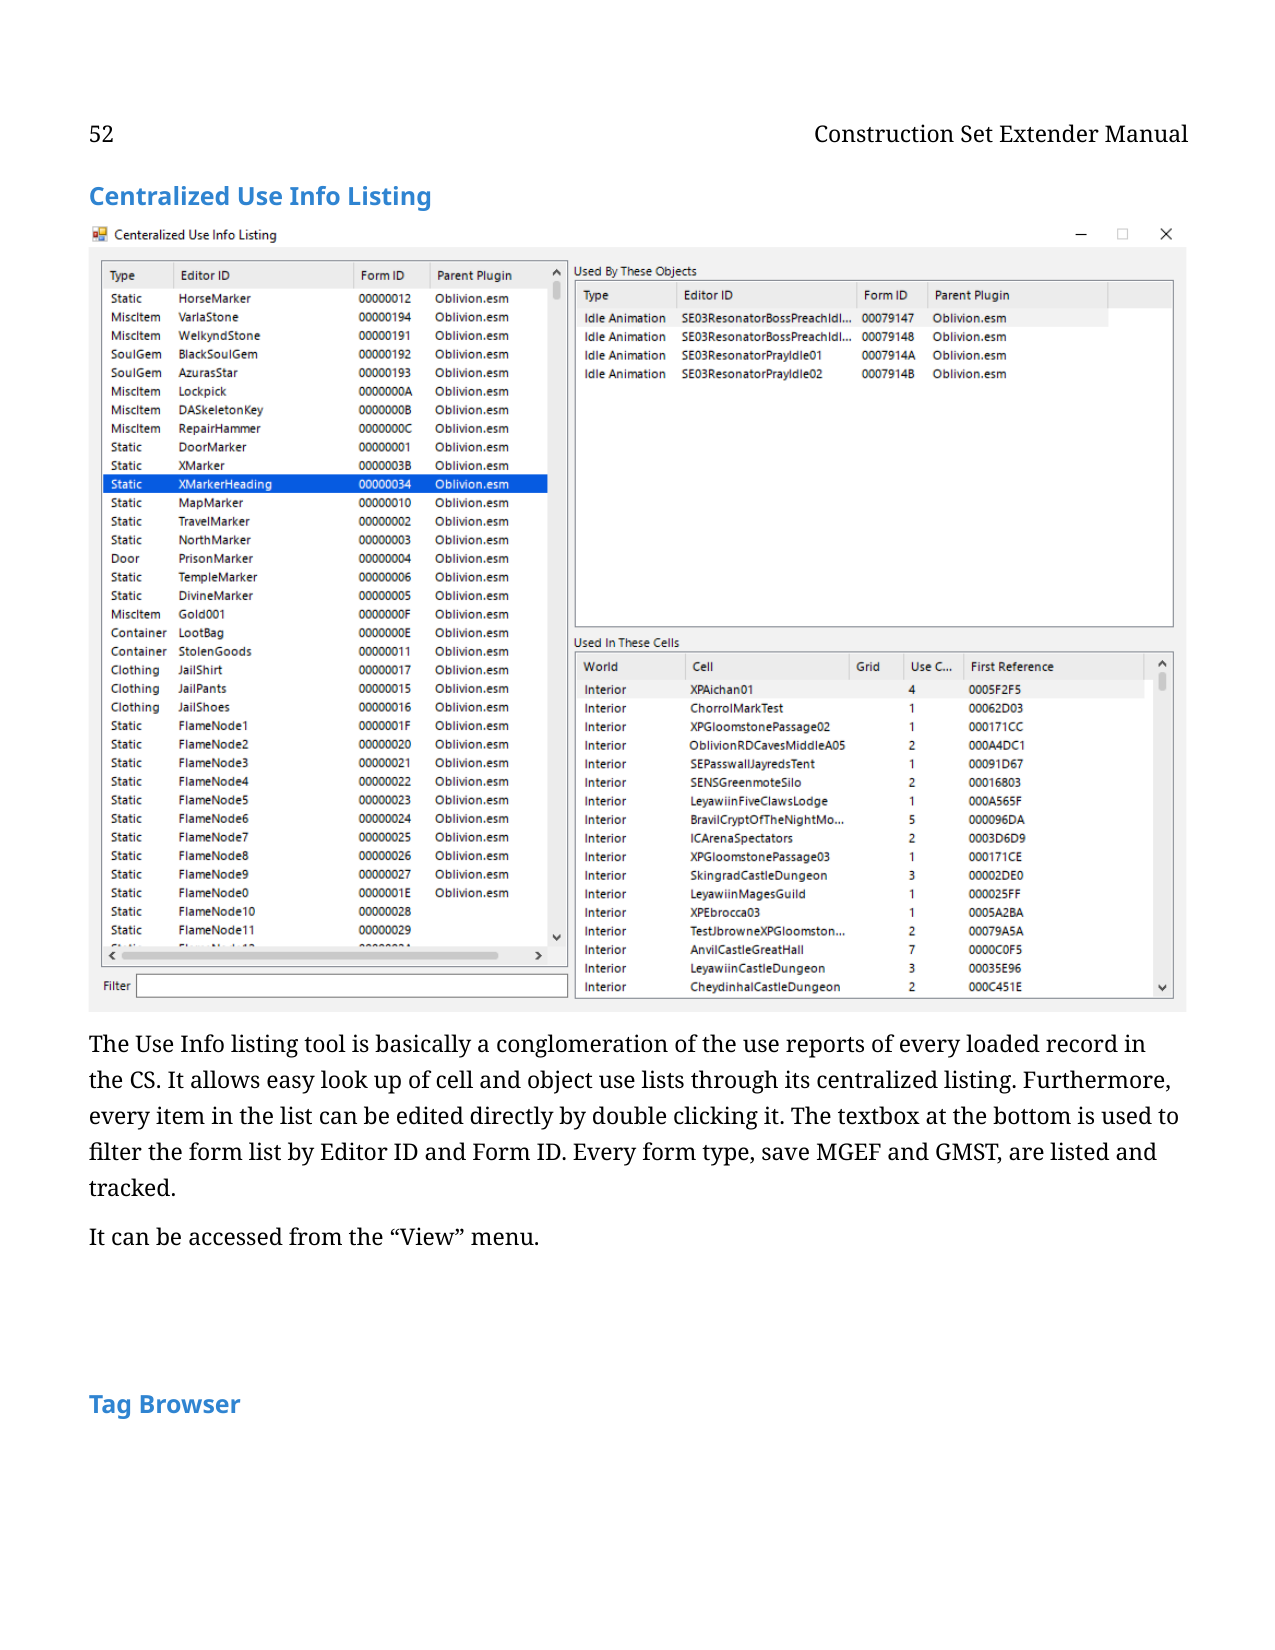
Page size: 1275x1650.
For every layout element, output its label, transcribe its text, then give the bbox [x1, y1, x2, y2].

picture [88, 223, 1187, 1012]
subtitle Centralized Use Info Listing [88, 178, 1186, 213]
subtitle Tag Browser [88, 1387, 1186, 1421]
text It can be accessed from the “View” menu. [88, 1221, 1186, 1252]
text The Use Info listing tool is basically a conglomeration of the use reports of every loaded record in the CS. It allows easy look up of cell and object use lists through its centralized listing. Furthermore, every item in the list can be edited directly by double clicking it. The textbox at the bottom is used to filter the form list by Editor ID and Form ID. Every form type, save MGEF and GMST, are listed and tracked. [88, 1028, 1186, 1203]
